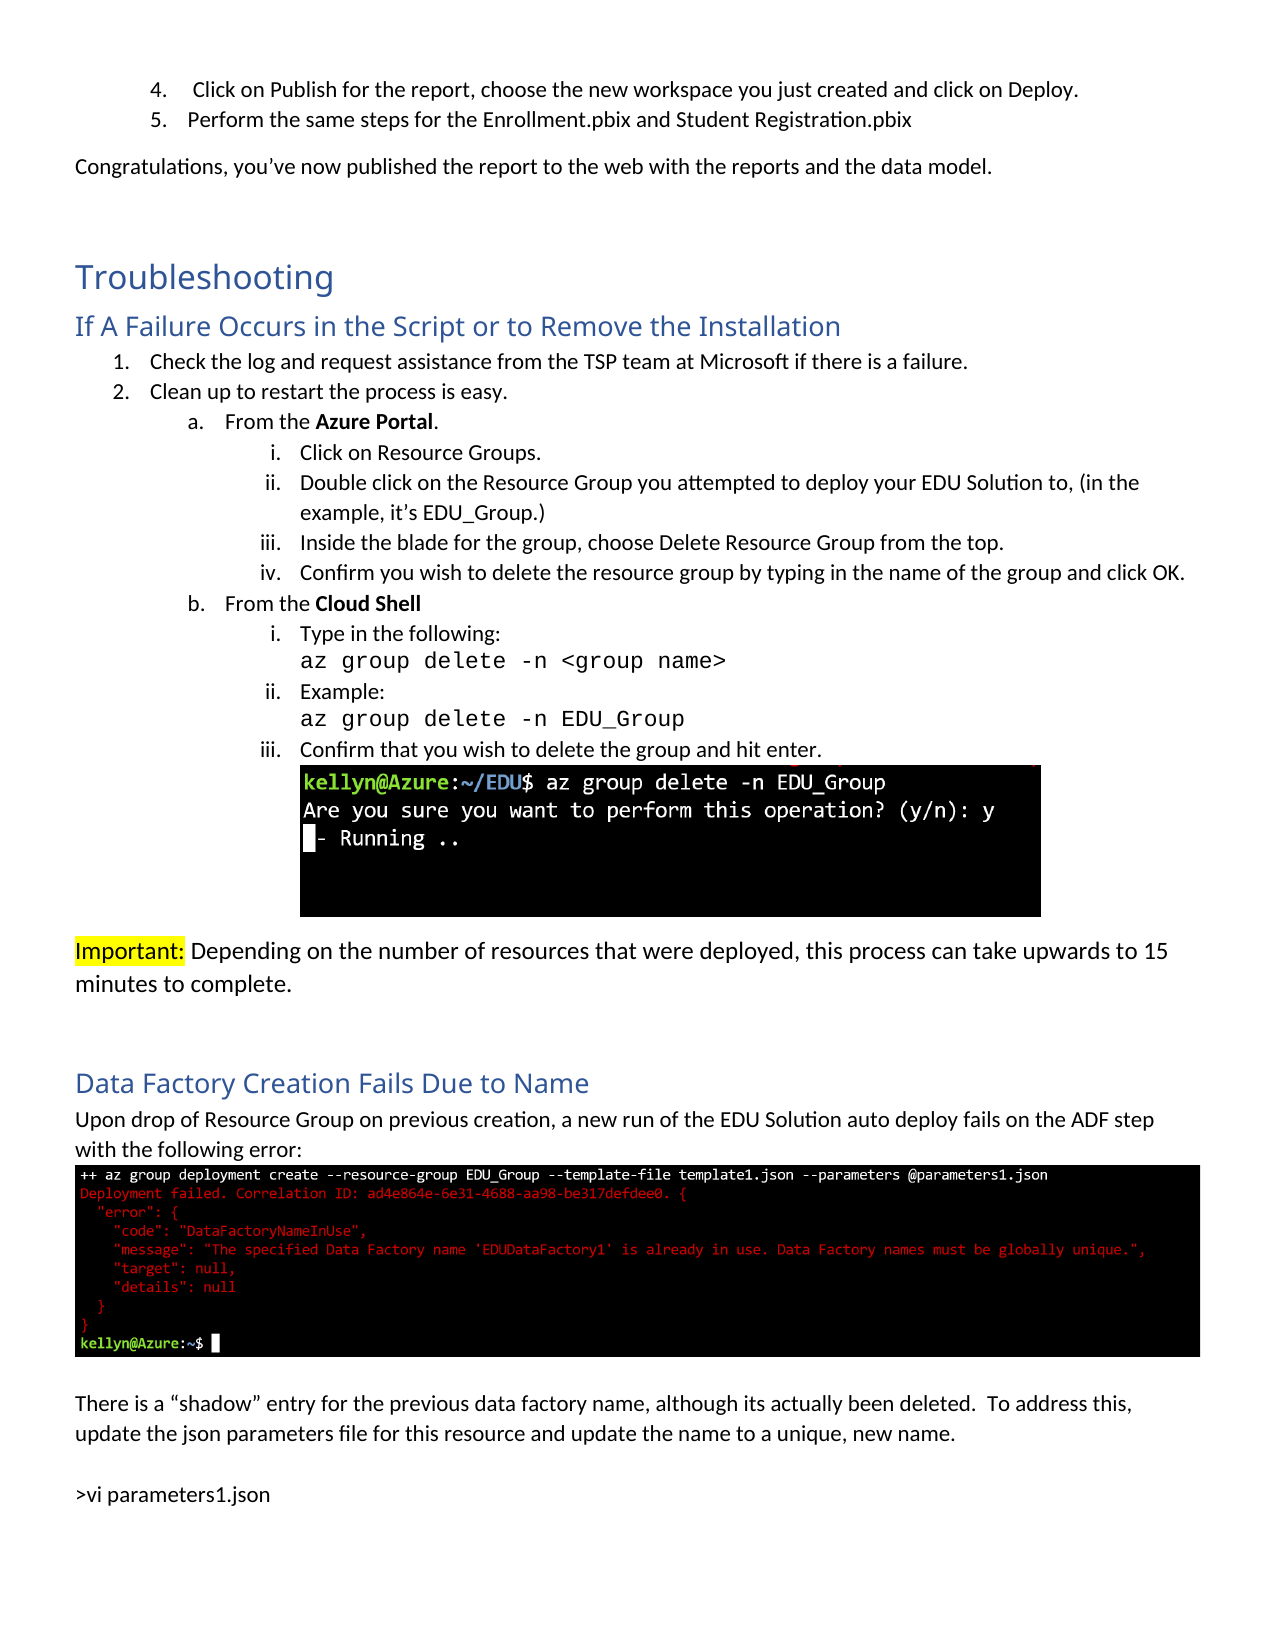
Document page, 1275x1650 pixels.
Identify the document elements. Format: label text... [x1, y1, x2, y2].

text Congratulations, you’ve now published the report to the web with the reports and the data model. [75, 152, 1200, 180]
list Click on Publish for the report, choose the new workspace you just created and click on Deploy. [150, 75, 1200, 103]
list >vi parameters1.json [75, 1480, 1200, 1508]
picture [75, 1165, 1200, 1357]
list Type in the following: [281, 619, 1200, 647]
list Confirm that you wish to delete the group and hit enter. [281, 735, 1200, 763]
list Example: [281, 677, 1200, 705]
list az group delete -n EDU_Group [300, 707, 1200, 733]
subtitle If A Failure Occurs in the Script or to Remove the Installation [75, 307, 1200, 344]
list Double click on the Resource Group you attempted to deploy your EDU Solution to, (in the example, it’s EDU_Group.) [281, 468, 1200, 526]
list Confirm you wish to delete the resource group by typing in the name of the group and click OK. [281, 558, 1200, 587]
list There is a “shadow” entry for the previous data factory name, although its actually been deleted. To address this, update the json parameters file for this resource and update the name to a unique, new name. [75, 1389, 1200, 1448]
list Perform the same steps for the Enrollment.pbix and Student Registration.pbix [150, 105, 1200, 133]
list Inside the blade for the group, choose Delete Resource Group from the top. [281, 528, 1200, 556]
list az group delete -n <group name> [300, 649, 1200, 675]
list From the Azure Portal. [187, 407, 1200, 436]
subtitle Troubleshooting [75, 254, 1200, 299]
list Click on Resource Groups. [281, 438, 1200, 466]
list Upon drop of Resource Group on previous creation, a new run of the EDU Solution auto deploy fails on the ADF step with the following error: [75, 1105, 1200, 1163]
text Important: Depending on the number of resources that were deployed, this process can take upwards to 15 minutes to complete. [75, 936, 1200, 999]
list From the Cloud Shell [187, 589, 1200, 617]
list Clean up to restart the process is easy. [112, 377, 1200, 405]
list Check the log and request assistance from the TSP team at Microsoft if there is a failure. [112, 347, 1200, 375]
subtitle Data Factory Creation Fails Due to Name [75, 1065, 1200, 1102]
picture [300, 765, 1041, 917]
